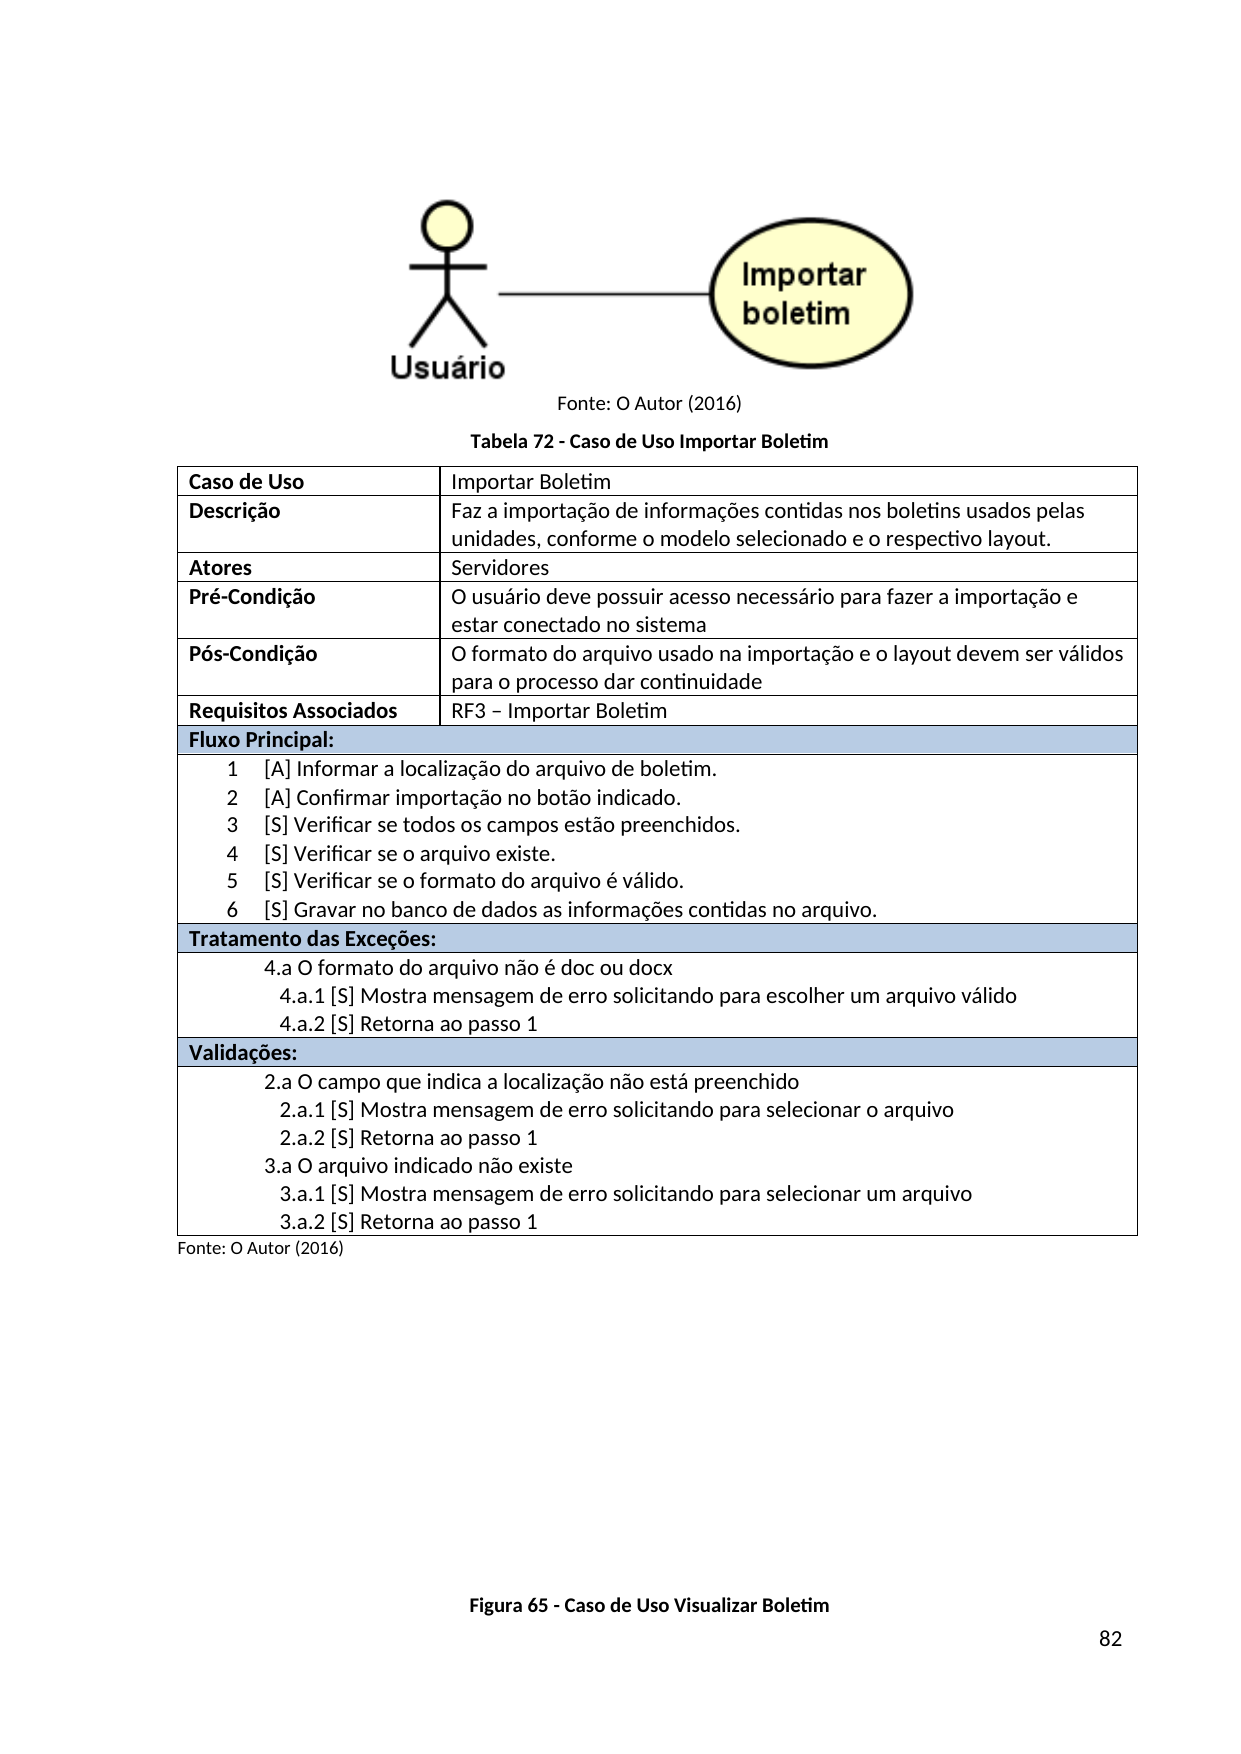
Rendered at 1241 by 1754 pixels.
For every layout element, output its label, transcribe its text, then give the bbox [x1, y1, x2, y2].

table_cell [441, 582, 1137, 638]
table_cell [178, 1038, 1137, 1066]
text Fonte: O Autor (2016) [177, 1236, 1157, 1259]
text Figura 65 - Caso de Uso Visualizar Boletim [177, 1592, 1122, 1618]
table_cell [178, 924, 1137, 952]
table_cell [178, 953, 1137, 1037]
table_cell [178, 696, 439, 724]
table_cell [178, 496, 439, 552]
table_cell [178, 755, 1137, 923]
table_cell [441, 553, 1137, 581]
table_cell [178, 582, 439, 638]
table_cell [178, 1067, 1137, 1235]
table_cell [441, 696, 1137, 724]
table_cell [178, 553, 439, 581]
text Fonte: O Autor (2016) [177, 390, 1122, 416]
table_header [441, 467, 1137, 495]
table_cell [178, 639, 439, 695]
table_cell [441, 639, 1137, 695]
text Tabela 72 - Caso de Uso Importar Boletim [177, 428, 1122, 453]
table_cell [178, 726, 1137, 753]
picture [365, 177, 935, 387]
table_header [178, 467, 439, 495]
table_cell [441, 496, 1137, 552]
